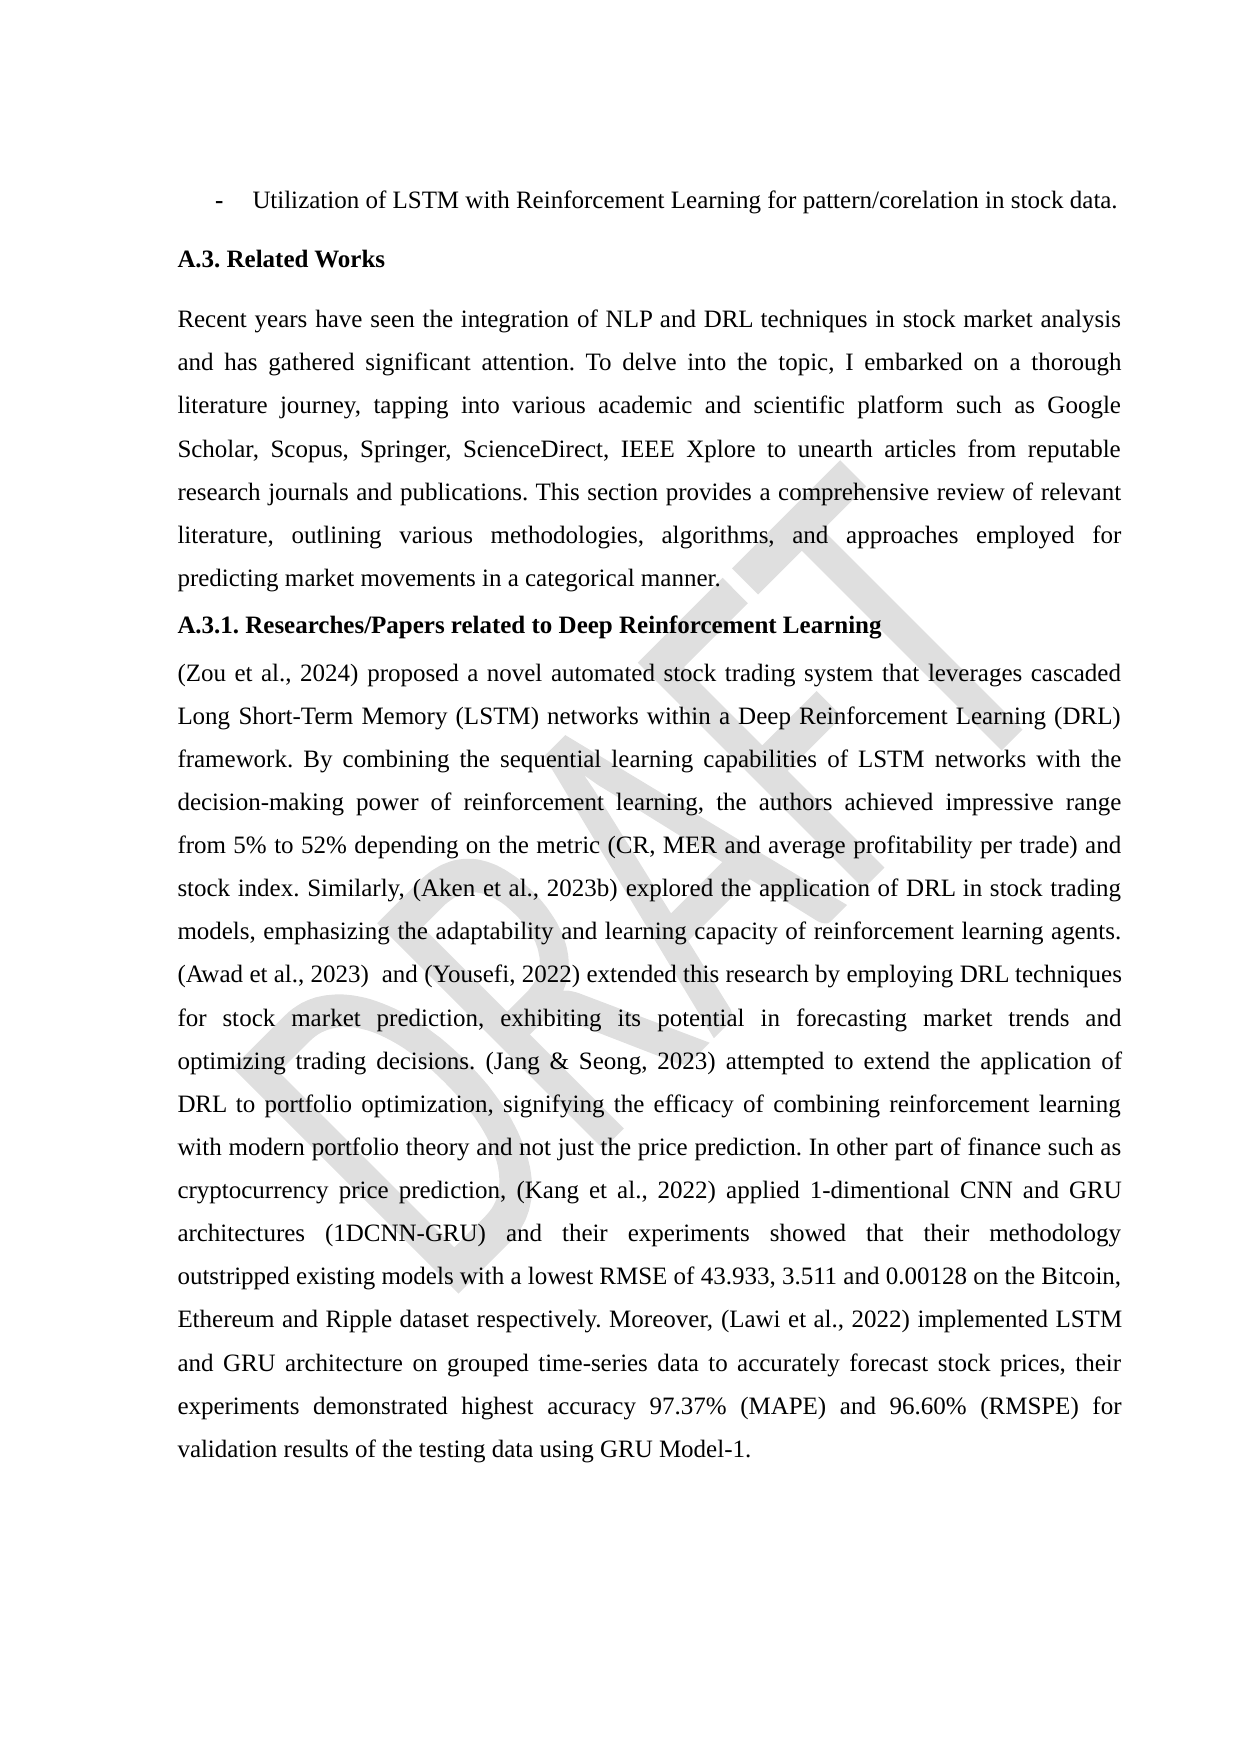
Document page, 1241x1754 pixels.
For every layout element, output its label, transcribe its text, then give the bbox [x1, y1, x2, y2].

subtitle Researches/Papers related to Deep Reinforcement Learning [177, 610, 1122, 639]
subtitle Related Works [177, 244, 1122, 273]
text proposed a novel automated stock trading system that leverages cascaded Long Short-Term Memory (LSTM) networks within a Deep Reinforcement Learning (DRL) framework. By combining the sequential learning capabilities of LSTM networks with the decision-making power of reinforcement learning, the authors achieved impressive range from 5% to 52% depending on the metric (CR, MER and average profitability per trade) and stock index. Similarly, explored the application of DRL in stock trading models, emphasizing the adaptability and learning capacity of reinforcement learning agents. and extended this research by employing DRL techniques for stock market prediction, exhibiting its potential in forecasting market trends and optimizing trading decisions. attempted to extend the application of DRL to portfolio optimization, signifying the efficacy of combining reinforcement learning with modern portfolio theory and not just the price prediction. In other part of finance such as cryptocurrency price prediction, applied 1-dimentional CNN and GRU architectures (1DCNN-GRU) and their experiments showed that their methodology outstripped existing models with a lowest RMSE of 43.933, 3.511 and 0.00128 on the Bitcoin, Ethereum and Ripple dataset respectively. Moreover, implemented LSTM and GRU architecture on grouped time-series data to accurately forecast stock prices, their experiments demonstrated highest accuracy 97.37% (MAPE) and 96.60% (RMSPE) for validation results of the testing data using GRU Model-1. [177, 658, 1122, 1463]
list Utilization of LSTM with Reinforcement Learning for pattern/corelation in stock data. [215, 185, 1122, 213]
text Recent years have seen the integration of NLP and DRL techniques in stock market analysis and has gathered significant attention. To delve into the topic, I embarked on a thorough literature journey, tapping into various academic and scientific platform such as Google Scholar, Scopus, Springer, ScienceDirect, IEEE Xplore to unearth articles from reputable research journals and publications. This section provides a comprehensive review of relevant literature, outlining various methodologies, algorithms, and approaches employed for predicting market movements in a categorical manner. [177, 304, 1122, 592]
